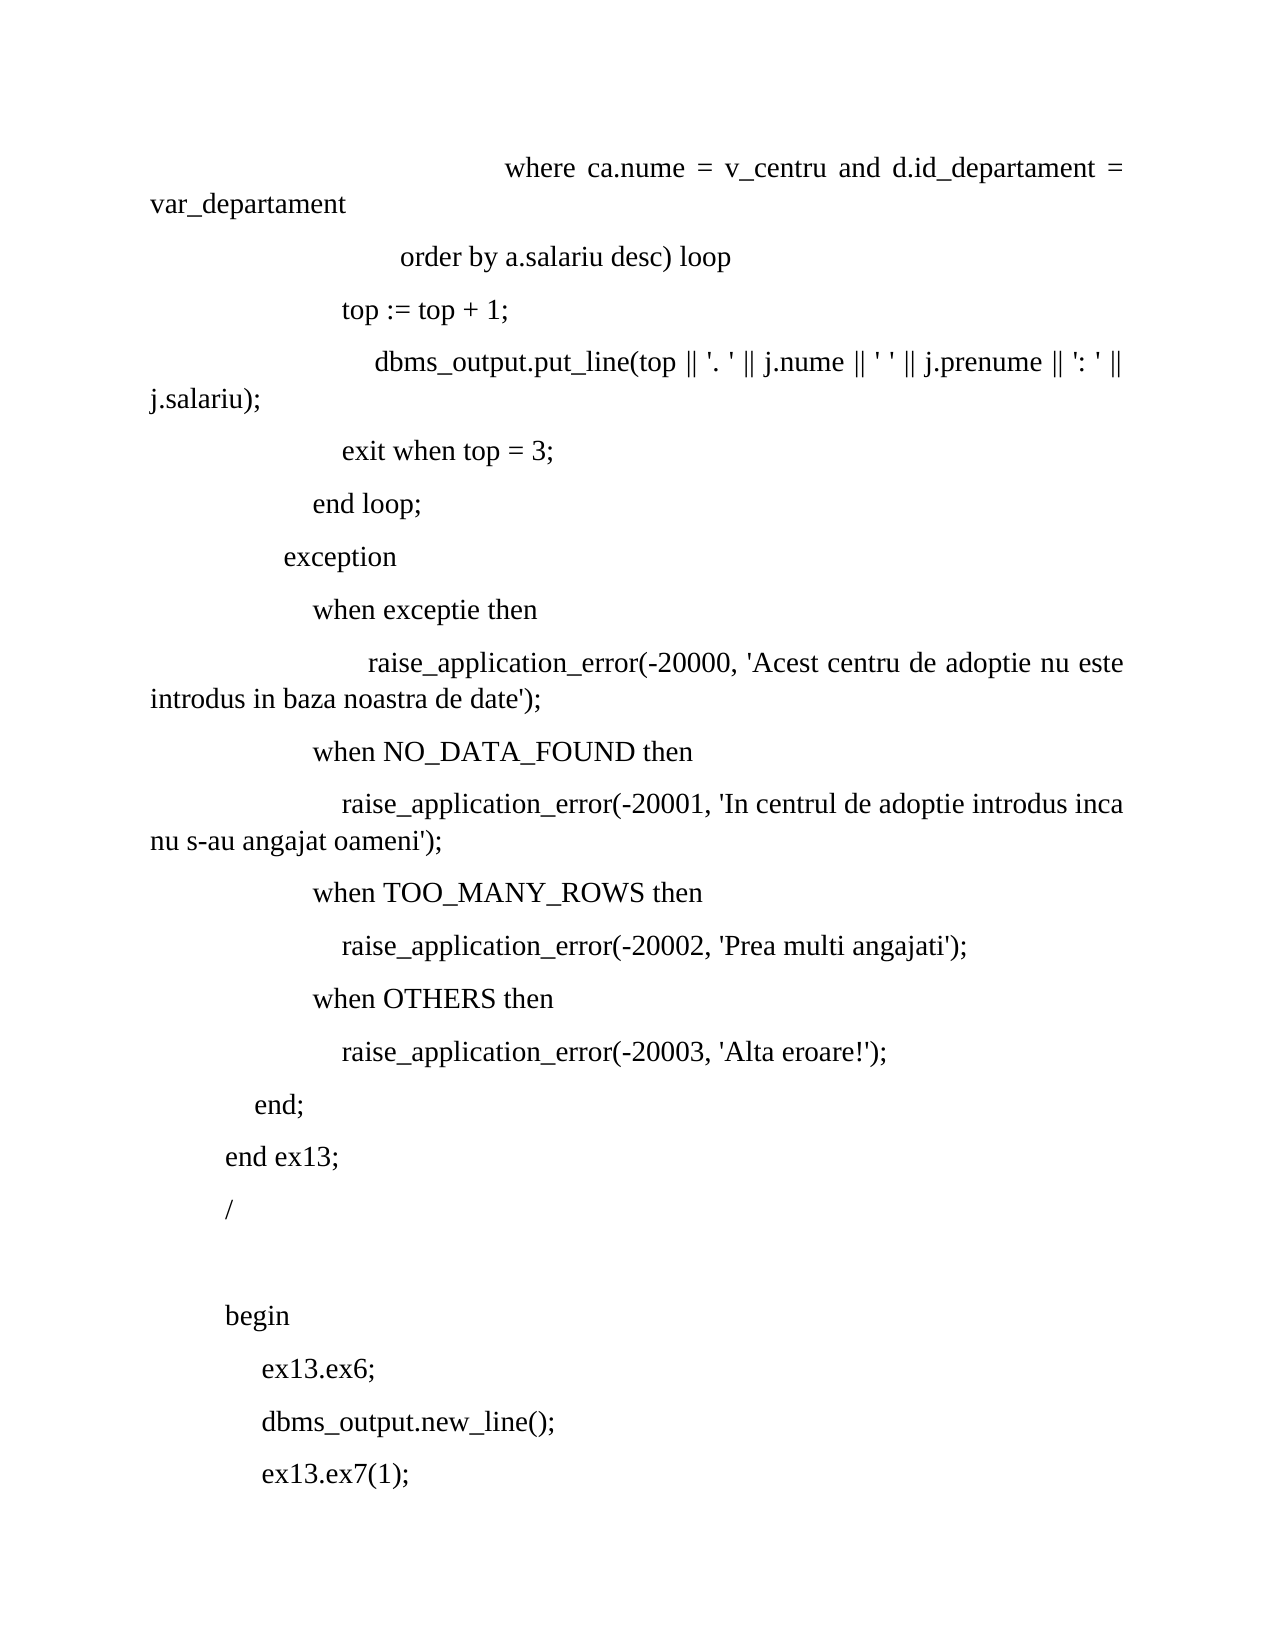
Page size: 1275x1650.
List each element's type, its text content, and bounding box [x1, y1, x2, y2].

text exit when top = 3; [150, 433, 1125, 467]
text ex13.ex6; [150, 1351, 1125, 1384]
text end ex13; [150, 1139, 1125, 1173]
text raise_application_error(-20001, 'In centrul de adoptie introdus inca nu s-au angajat oameni'); [150, 787, 1125, 856]
text dbms_output.put_line(top || '. ' || j.nume || ' ' || j.prenume || ': ' || j.salariu); [150, 344, 1125, 414]
text when NO_DATA_FOUND then [150, 734, 1125, 767]
text when exceptie then [150, 592, 1125, 626]
text top := top + 1; [150, 292, 1125, 325]
text when OTHERS then [150, 981, 1125, 1015]
text dbms_output.new_line(); [150, 1404, 1125, 1437]
text raise_application_error(-20000, 'Acest centru de adoptie nu este introdus in baza noastra de date'); [150, 645, 1125, 714]
text / [150, 1192, 1125, 1226]
text end; [150, 1087, 1125, 1120]
text begin [150, 1298, 1125, 1332]
text when TOO_MANY_ROWS then [150, 876, 1125, 909]
text raise_application_error(-20003, 'Alta eroare!'); [150, 1034, 1125, 1067]
text raise_application_error(-20002, 'Prea multi angajati'); [150, 928, 1125, 962]
text end loop; [150, 486, 1125, 520]
text order by a.salariu desc) loop [150, 239, 1125, 272]
text ex13.ex7(1); [150, 1456, 1125, 1490]
text exception [150, 539, 1125, 573]
text where ca.nume = v_centru and d.id_departament = var_departament [150, 150, 1125, 220]
